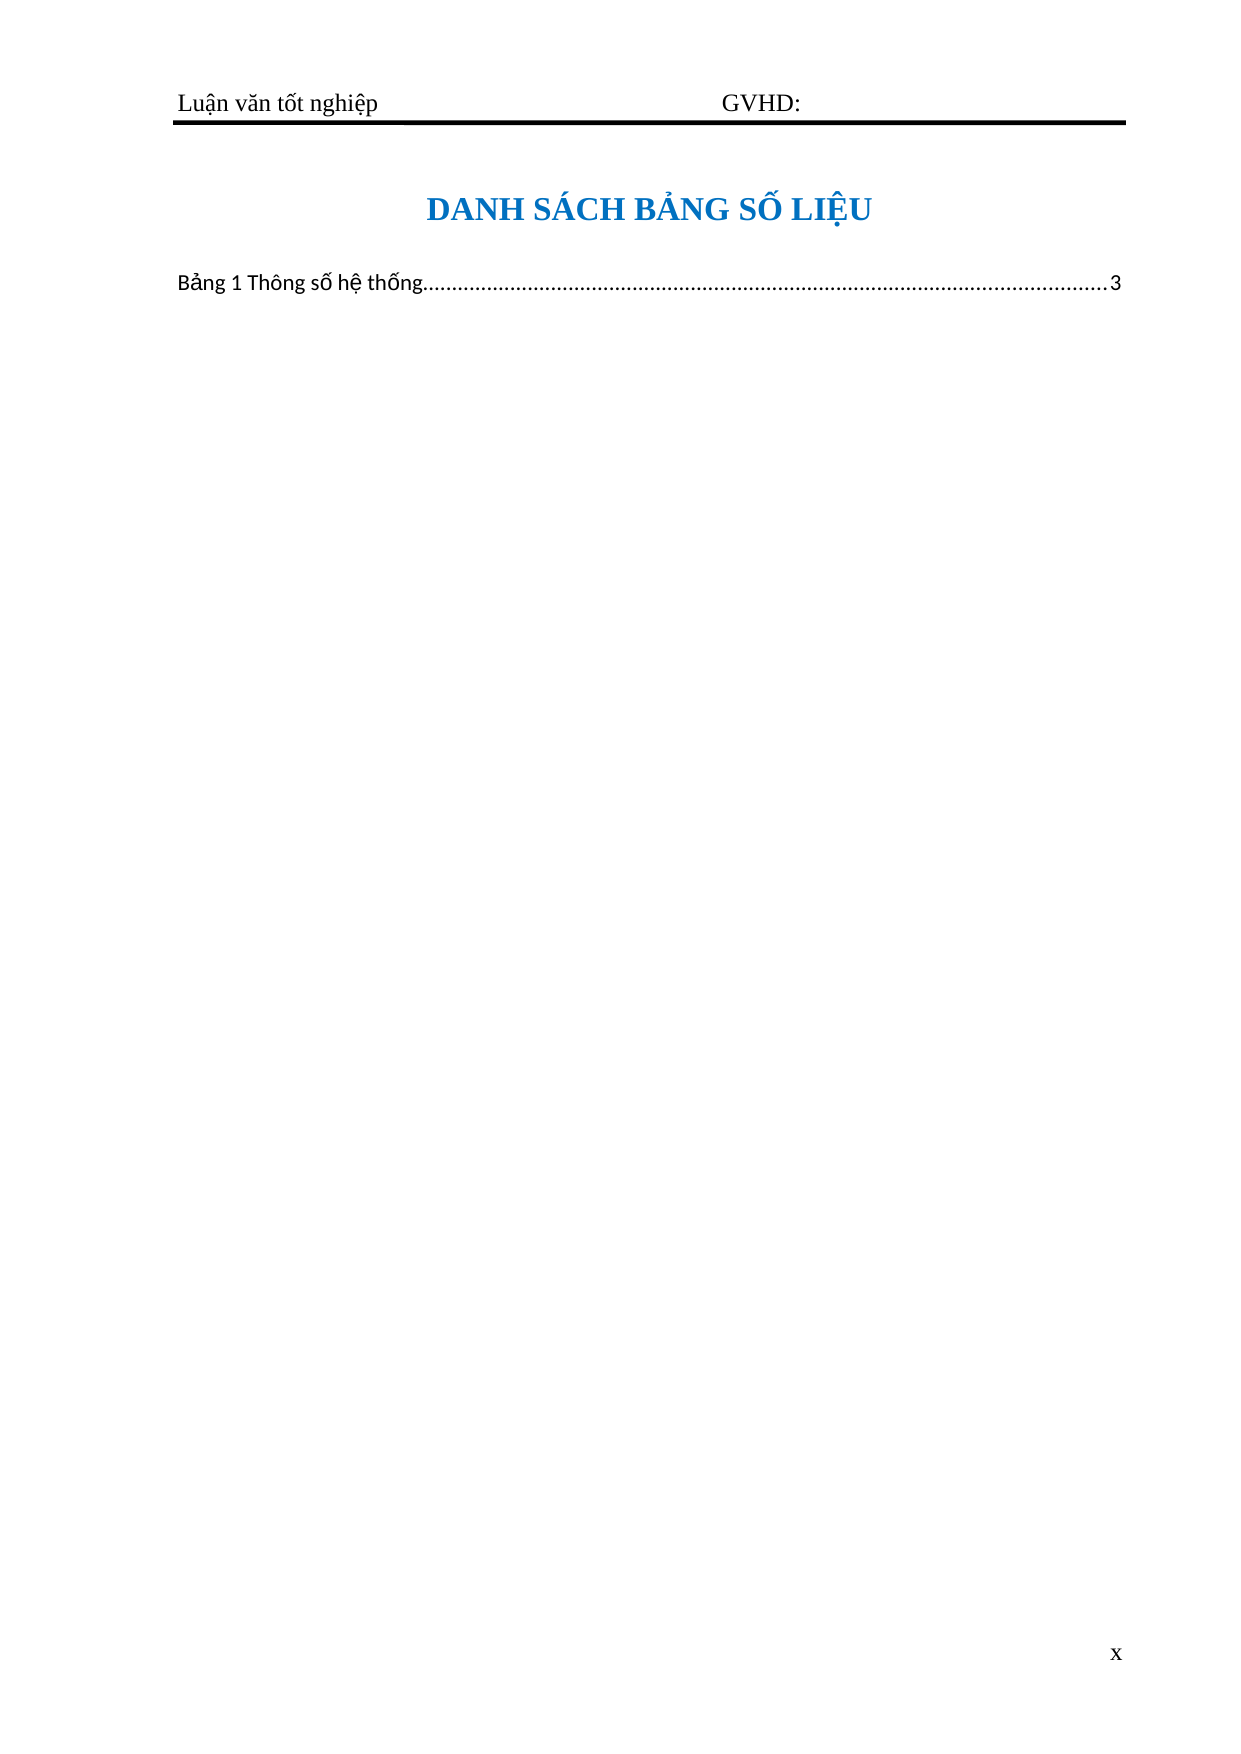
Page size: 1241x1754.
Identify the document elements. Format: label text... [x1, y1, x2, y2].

text Bảng 1 Thông số hệ thống 3 [177, 268, 1122, 296]
text DANH SÁCH BẢNG SỐ LIỆU [177, 190, 1122, 228]
